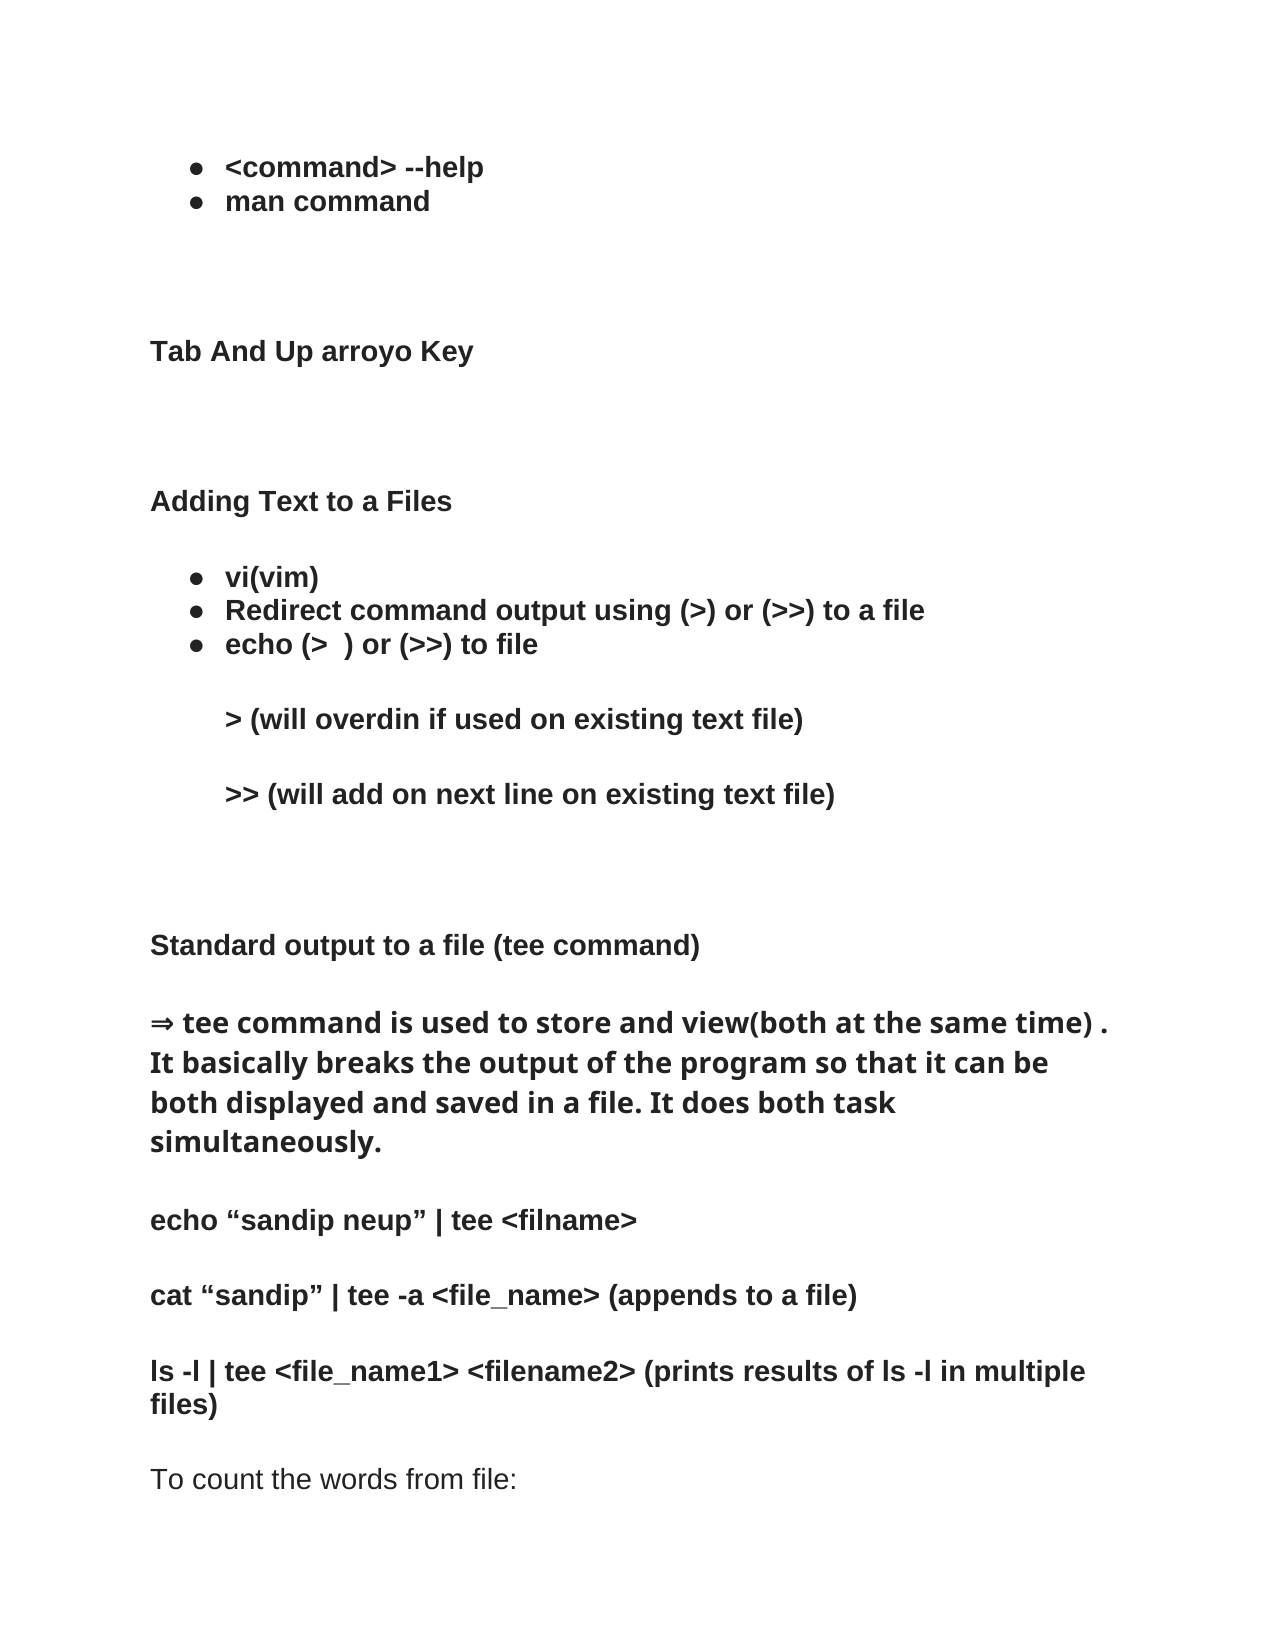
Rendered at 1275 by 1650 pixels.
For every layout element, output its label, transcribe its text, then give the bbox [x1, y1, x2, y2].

text > (will overdin if used on existing text file) [225, 702, 1125, 735]
text Standard output to a file (tee command) [150, 927, 1125, 961]
list man command [187, 183, 1125, 217]
text Adding Text to a Files [150, 484, 1125, 518]
text ⇒ tee command is used to store and view(both at the same time) . It basically breaks the output of the program so that it can be both displayed and saved in a file. It does both task simultaneously. [150, 1003, 1125, 1161]
text To count the words from file: [150, 1462, 1125, 1496]
list echo (> ) or (>>) to file [187, 627, 1125, 660]
text Tab And Up arroyo Key [150, 334, 1125, 367]
list Redirect command output using (>) or (>>) to a file [187, 593, 1125, 627]
list <command> --help [187, 150, 1125, 183]
list vi(vim) [187, 559, 1125, 593]
text ls -l | tee <file_name1> <filename2> (prints results of ls -l in multiple files) [150, 1353, 1125, 1421]
text echo “sandip neup” | tee <filname> [150, 1203, 1125, 1237]
text >> (will add on next line on existing text file) [225, 777, 1125, 811]
text cat “sandip” | tee -a <file_name> (appends to a file) [150, 1278, 1125, 1312]
